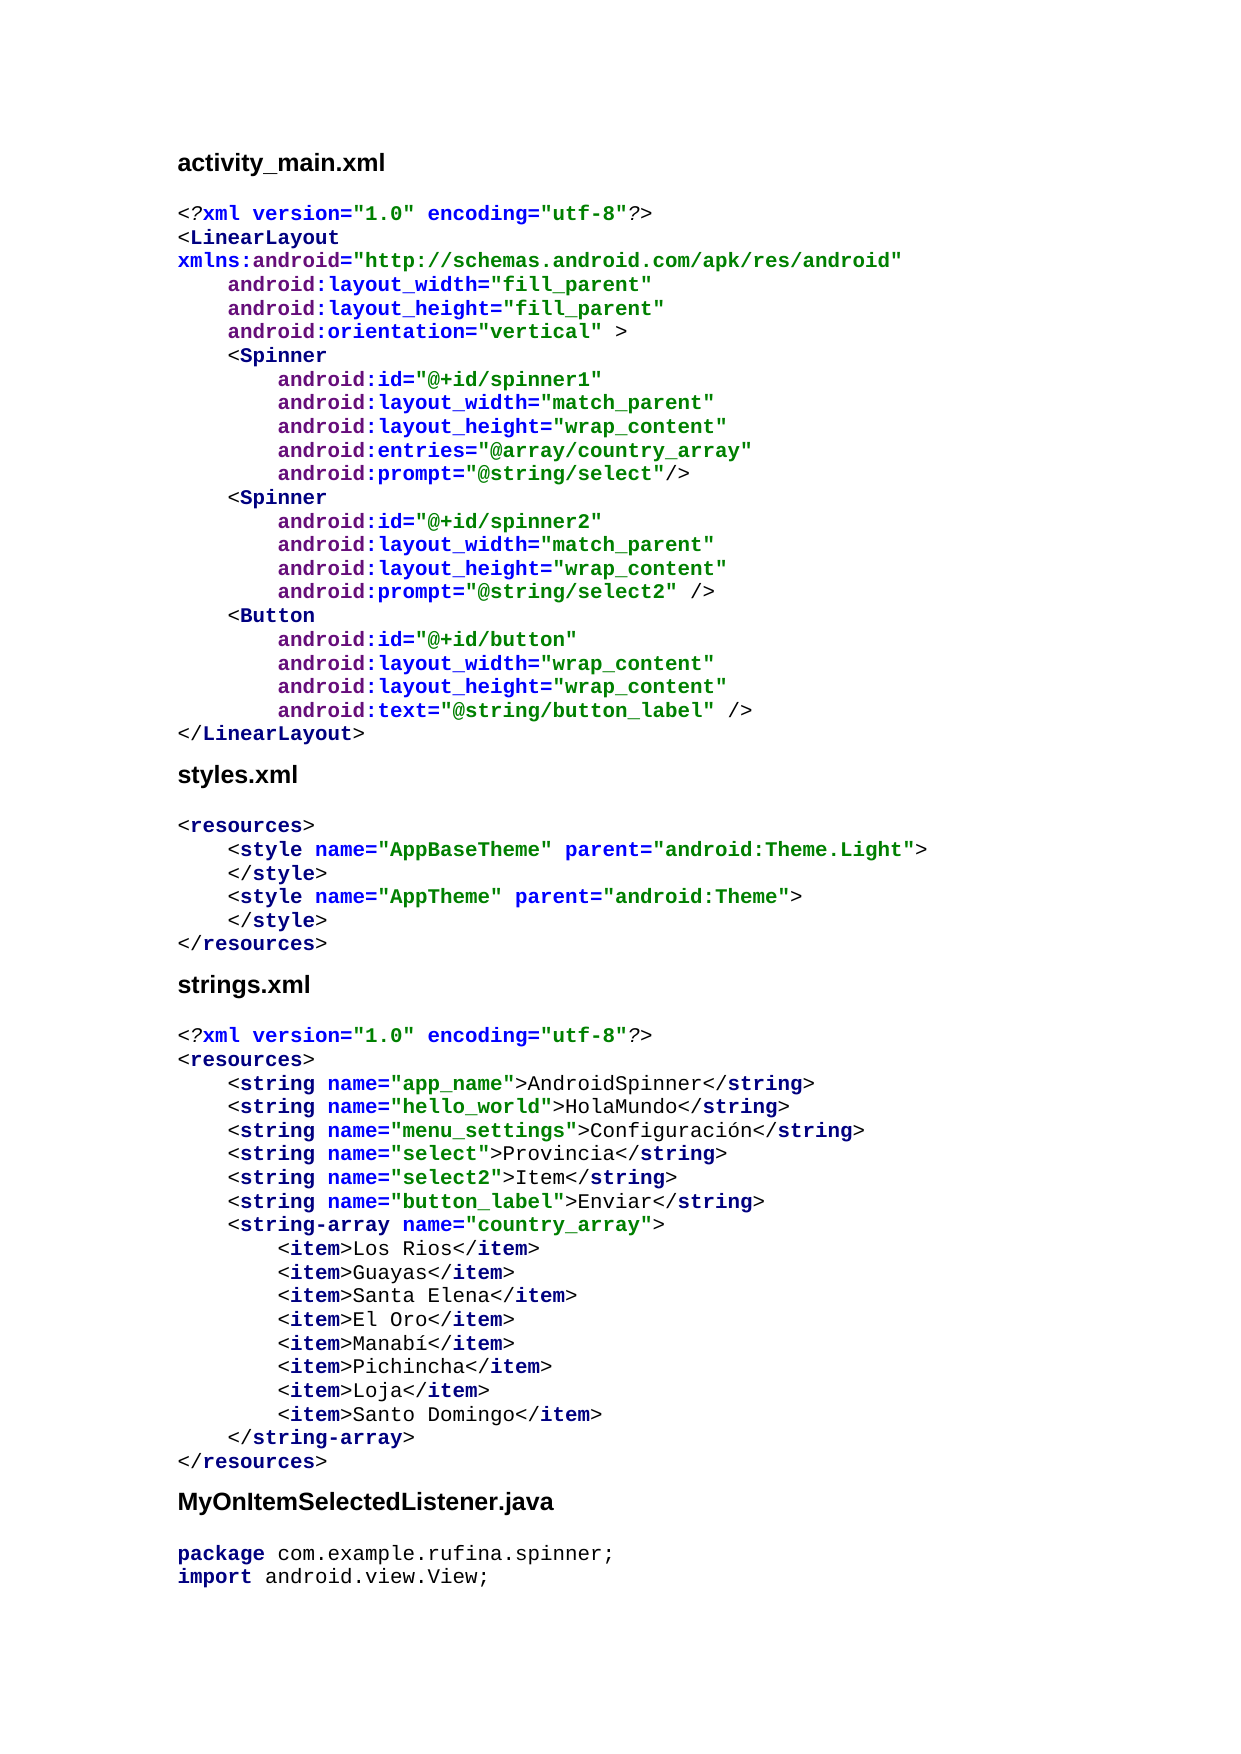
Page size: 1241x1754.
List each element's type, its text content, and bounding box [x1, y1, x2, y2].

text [177, 1543, 1063, 1590]
text MyOnItemSelectedListener.java [177, 1487, 1063, 1516]
text styles.xml [177, 759, 1063, 788]
text strings.xml [177, 969, 1063, 998]
text activity_main.xml [177, 148, 1063, 176]
text <resources> <style name="AppBaseTheme" parent="android:Theme.Light"> </style> <style name="AppTheme" parent="android:Theme"> </style> </resources> [177, 815, 1063, 957]
text <?xml version="1.0" encoding="utf-8"?> <LinearLayout xmlns:android="http://schemas.android.com/apk/res/android" android:layout_width="fill_parent" android:layout_height="fill_parent" android:orientation="vertical" > <Spinner android:id="@+id/spinner1" android:layout_width="match_parent" android:layout_height="wrap_content" android:entries="@array/country_array" android:prompt="@string/select"/> <Spinner android:id="@+id/spinner2" android:layout_width="match_parent" android:layout_height="wrap_content" android:prompt="@string/select2" /> <Button android:id="@+id/button" android:layout_width="wrap_content" android:layout_height="wrap_content" android:text="@string/button_label" /> </LinearLayout> [177, 203, 1063, 747]
text <?xml version="1.0" encoding="utf-8"?> <resources> <string name="app_name">AndroidSpinner</string> <string name="hello_world">HolaMundo</string> <string name="menu_settings">Configuración</string> <string name="select">Provincia</string> <string name="select2">Item</string> <string name="button_label">Enviar</string> <string-array name="country_array"> <item>Los Rios</item> <item>Guayas</item> <item>Santa Elena</item> <item>El Oro</item> <item>Manabí</item> <item>Pichincha</item> <item>Loja</item> <item>Santo Domingo</item> </string-array> </resources> [177, 1025, 1063, 1474]
